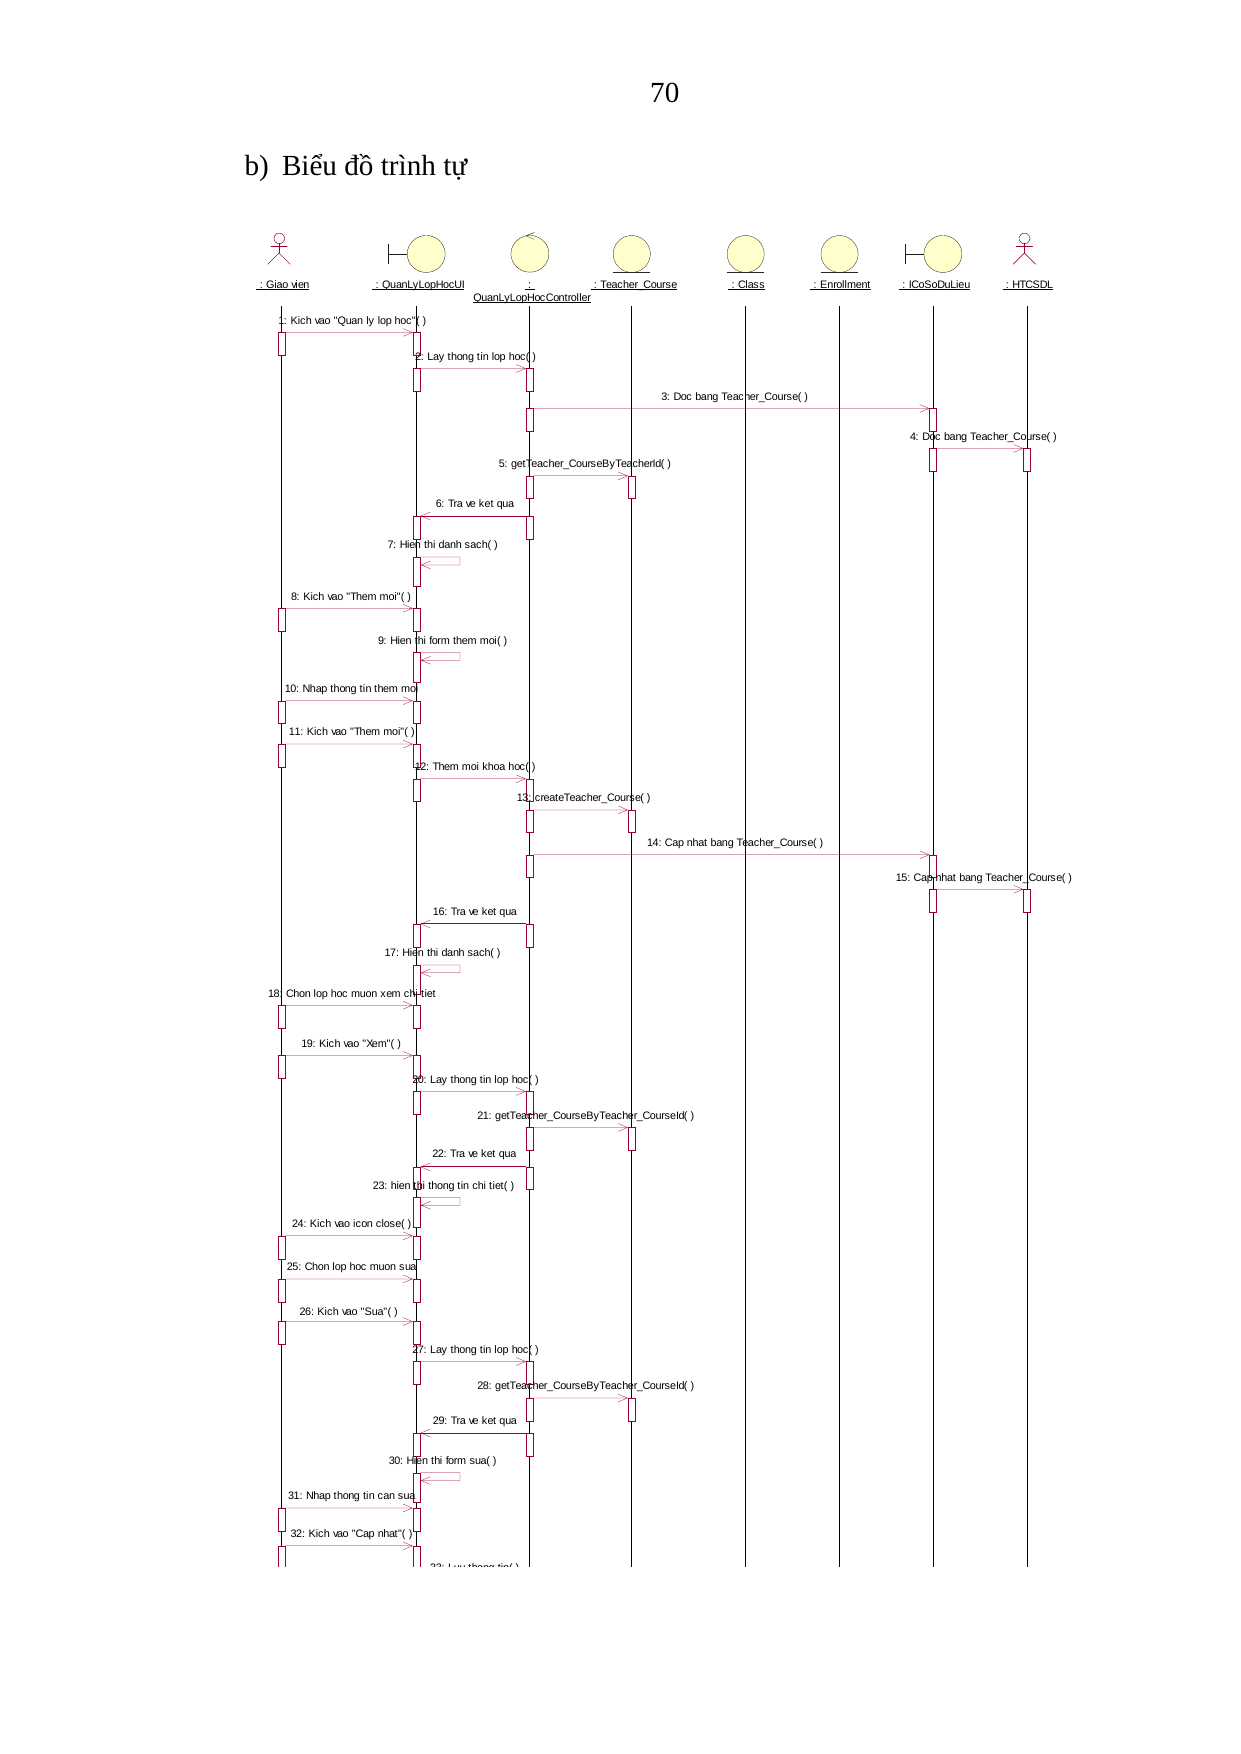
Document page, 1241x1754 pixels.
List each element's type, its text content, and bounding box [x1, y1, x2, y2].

list Biểu đồ trình tự [244, 148, 1122, 181]
